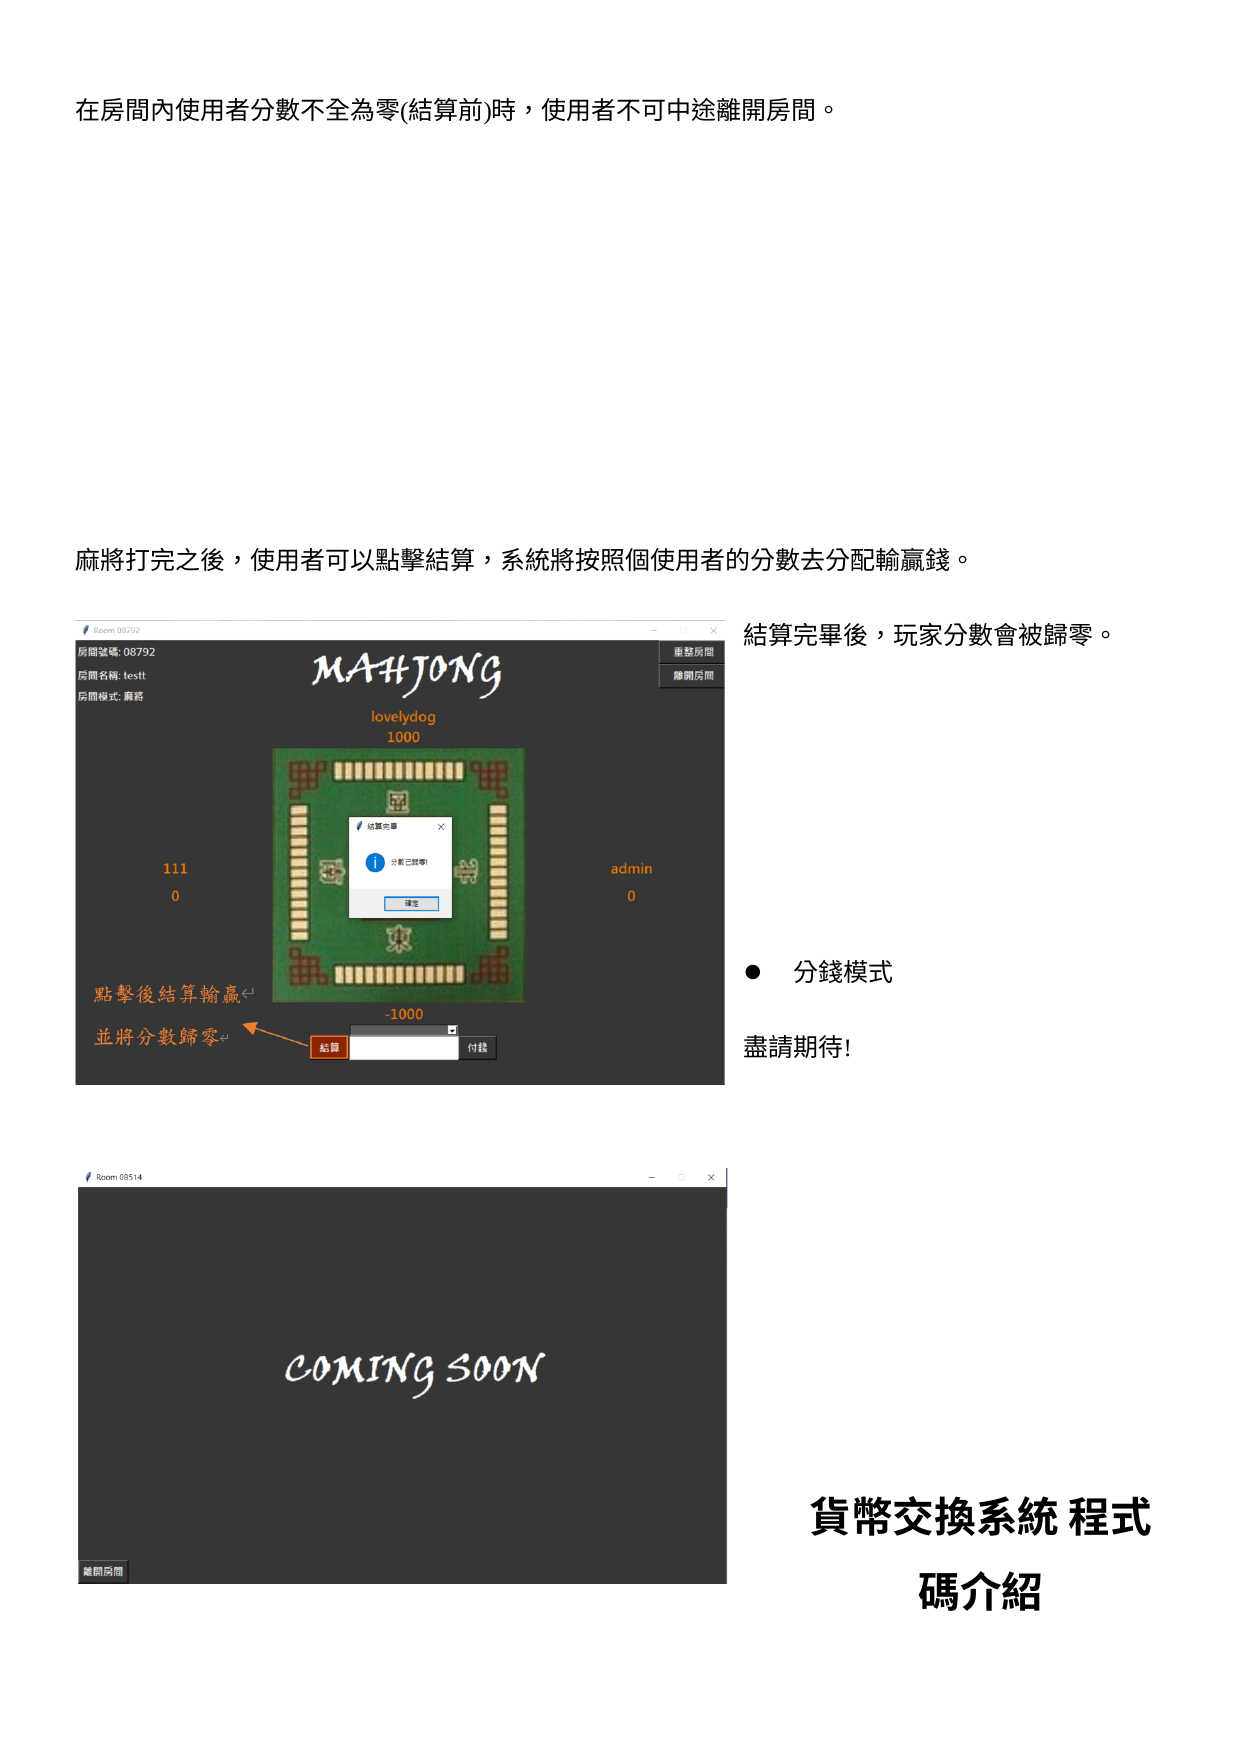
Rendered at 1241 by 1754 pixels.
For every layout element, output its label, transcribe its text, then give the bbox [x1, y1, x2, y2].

list 分錢模式 [725, 952, 1165, 989]
list 貨幣交換系統 程式碼介紹 [125, 1477, 1165, 1627]
text 在房間內使用者分數不全為零(結算前)時，使用者不可中途離開房間。 [75, 89, 1165, 127]
picture [78, 1168, 728, 1584]
text 結算完畢後，玩家分數會被歸零。 [75, 614, 1165, 652]
text 麻將打完之後，使用者可以點擊結算，系統將按照個使用者的分數去分配輸贏錢。 [75, 539, 1165, 577]
text 盡請期待! [725, 1027, 1165, 1064]
